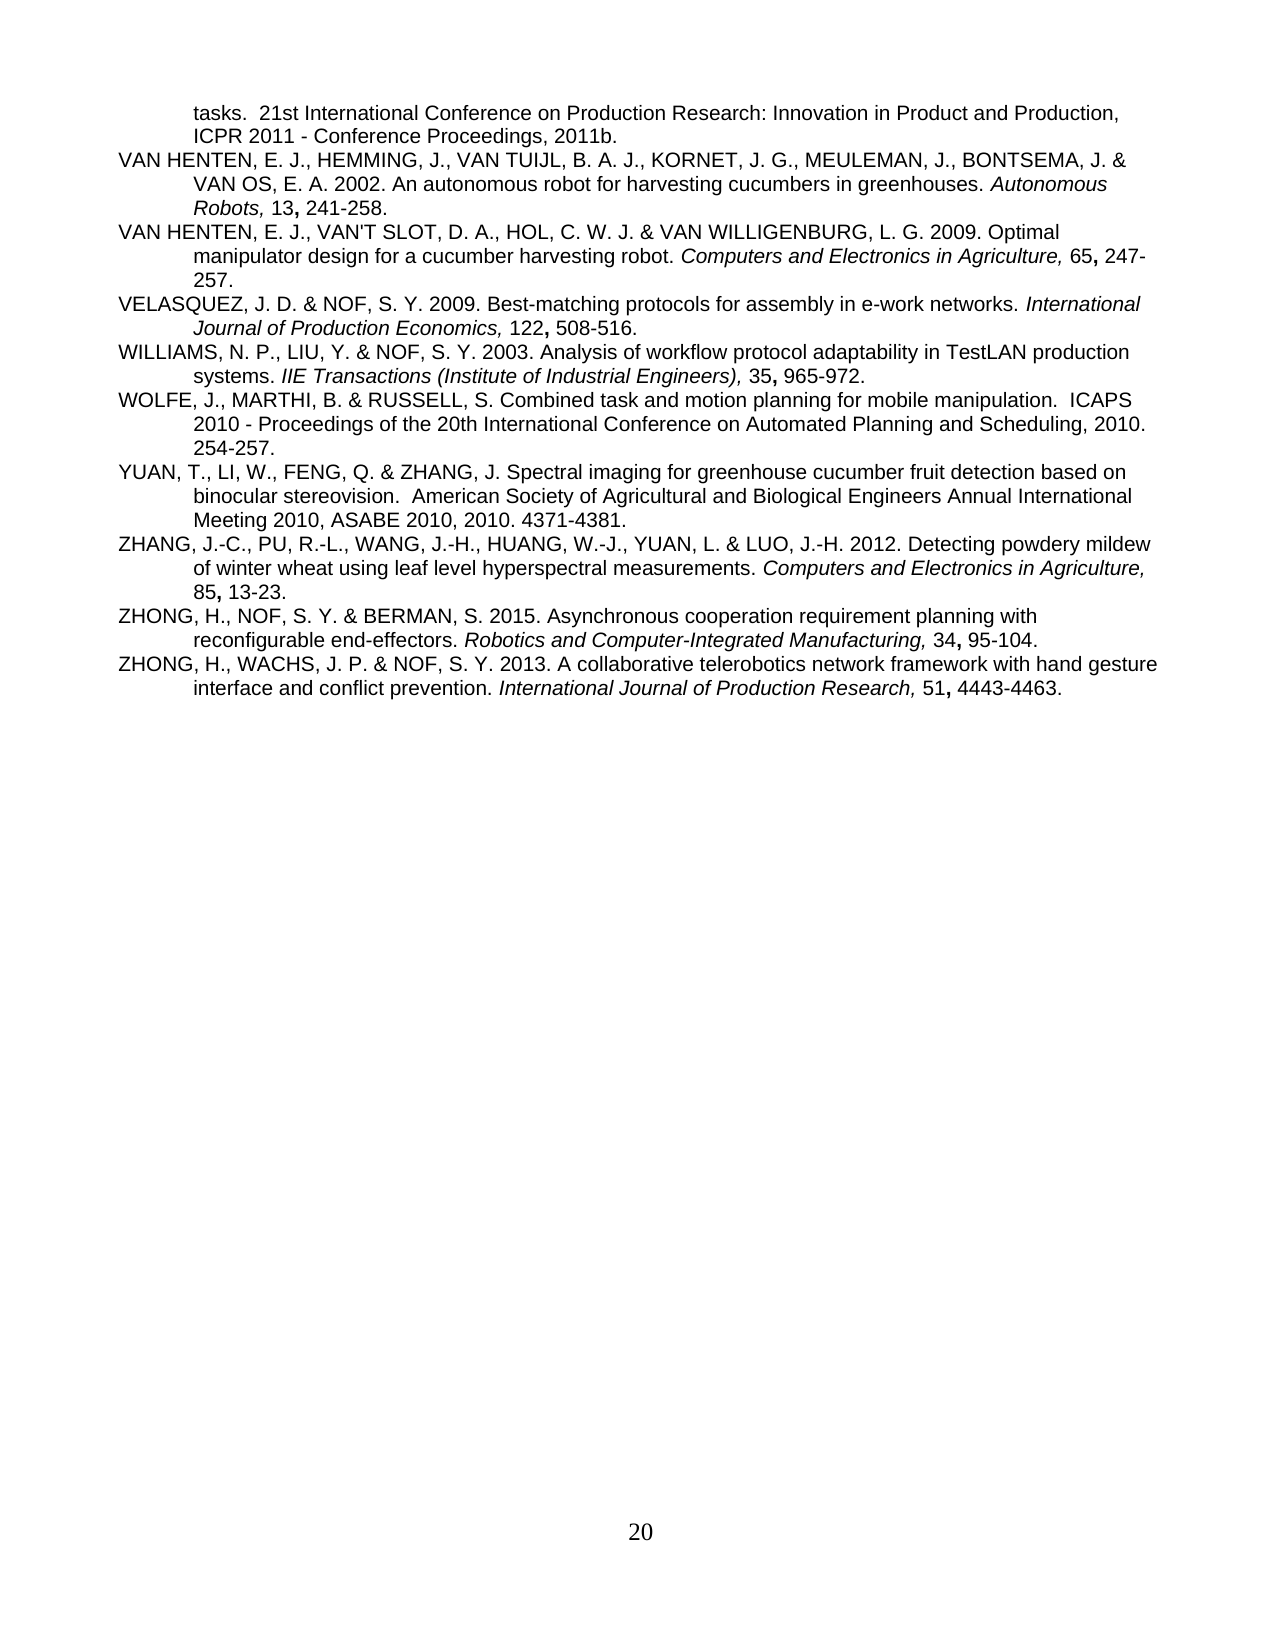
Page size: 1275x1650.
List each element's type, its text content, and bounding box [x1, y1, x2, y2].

text ZHONG, H., NOF, S. Y. & BERMAN, S. 2015. Asynchronous cooperation requirement planning with reconfigurable end-effectors. Robotics and Computer-Integrated Manufacturing, 34, 95-104. [118, 603, 1163, 651]
text ZHONG, H., WACHS, J. P. & NOF, S. Y. 2013. A collaborative telerobotics network framework with hand gesture interface and conflict prevention. International Journal of Production Research, 51, 4443-4463. [118, 651, 1163, 699]
text VELASQUEZ, J. D. & NOF, S. Y. 2009. Best-matching protocols for assembly in e-work networks. International Journal of Production Economics, 122, 508-516. [118, 292, 1163, 340]
text VAN HENTEN, E. J., HEMMING, J., VAN TUIJL, B. A. J., KORNET, J. G., MEULEMAN, J., BONTSEMA, J. & VAN OS, E. A. 2002. An autonomous robot for harvesting cucumbers in greenhouses. Autonomous Robots, 13, 241-258. [118, 148, 1163, 220]
text ZHANG, J.-C., PU, R.-L., WANG, J.-H., HUANG, W.-J., YUAN, L. & LUO, J.-H. 2012. Detecting powdery mildew of winter wheat using leaf level hyperspectral measurements. Computers and Electronics in Agriculture, 85, 13-23. [118, 532, 1163, 603]
text VAN HENTEN, E. J., VAN'T SLOT, D. A., HOL, C. W. J. & VAN WILLIGENBURG, L. G. 2009. Optimal manipulator design for a cucumber harvesting robot. Computers and Electronics in Agriculture, 65, 247-257. [118, 220, 1163, 292]
text WILLIAMS, N. P., LIU, Y. & NOF, S. Y. 2003. Analysis of workflow protocol adaptability in TestLAN production systems. IIE Transactions (Institute of Industrial Engineers), 35, 965-972. [118, 340, 1163, 388]
text WOLFE, J., MARTHI, B. & RUSSELL, S. Combined task and motion planning for mobile manipulation. ICAPS 2010 - Proceedings of the 20th International Conference on Automated Planning and Scheduling, 2010. 254-257. [118, 388, 1163, 460]
text YUAN, T., LI, W., FENG, Q. & ZHANG, J. Spectral imaging for greenhouse cucumber fruit detection based on binocular stereovision. American Society of Agricultural and Biological Engineers Annual International Meeting 2010, ASABE 2010, 2010. 4371-4381. [118, 460, 1163, 532]
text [118, 100, 1163, 148]
